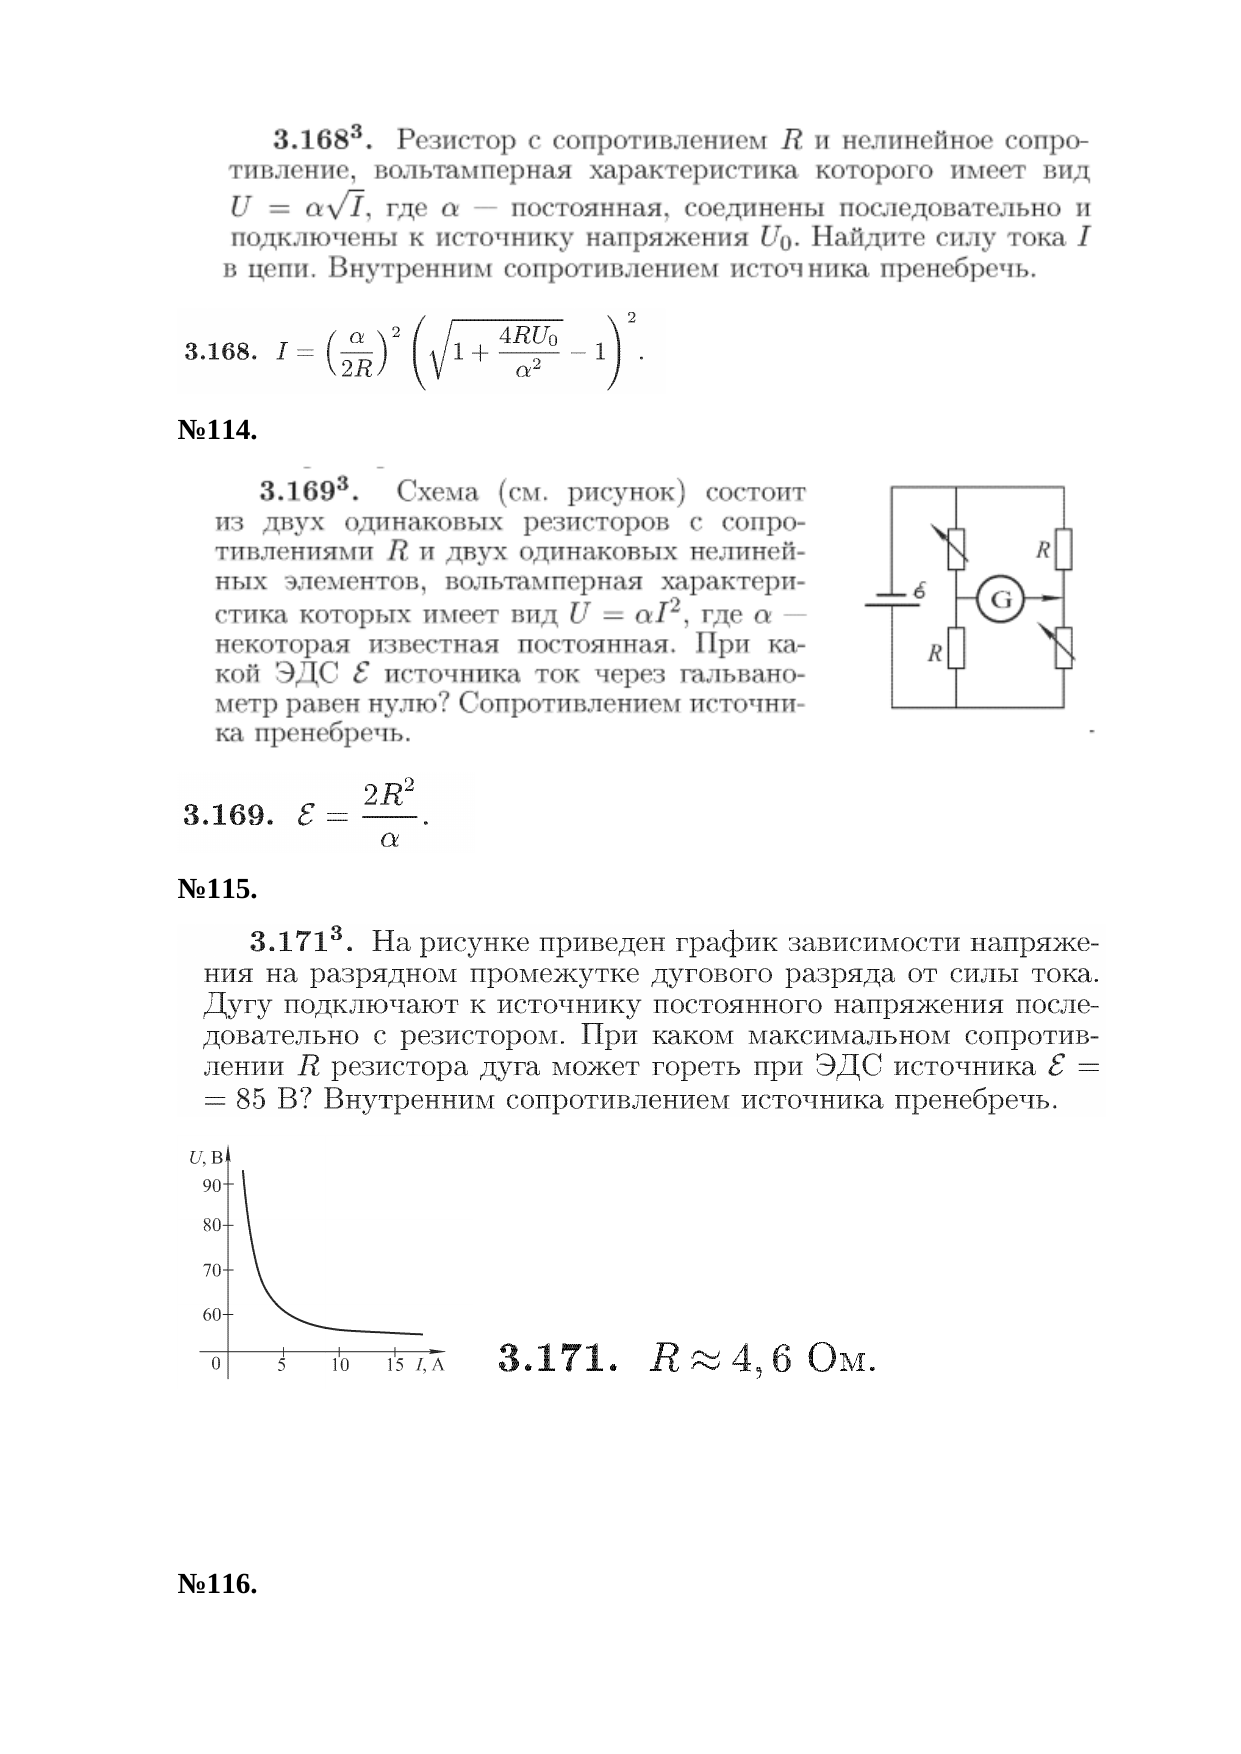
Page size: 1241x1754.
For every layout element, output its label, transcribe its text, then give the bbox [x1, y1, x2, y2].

picture [177, 118, 1120, 290]
text №114. [177, 412, 1152, 446]
picture [177, 308, 666, 394]
text №116. [177, 1566, 1152, 1599]
picture [477, 1330, 902, 1389]
text №115. [177, 871, 1152, 905]
picture [177, 465, 1123, 754]
picture [177, 772, 475, 853]
picture [177, 1135, 473, 1389]
picture [177, 924, 1107, 1117]
